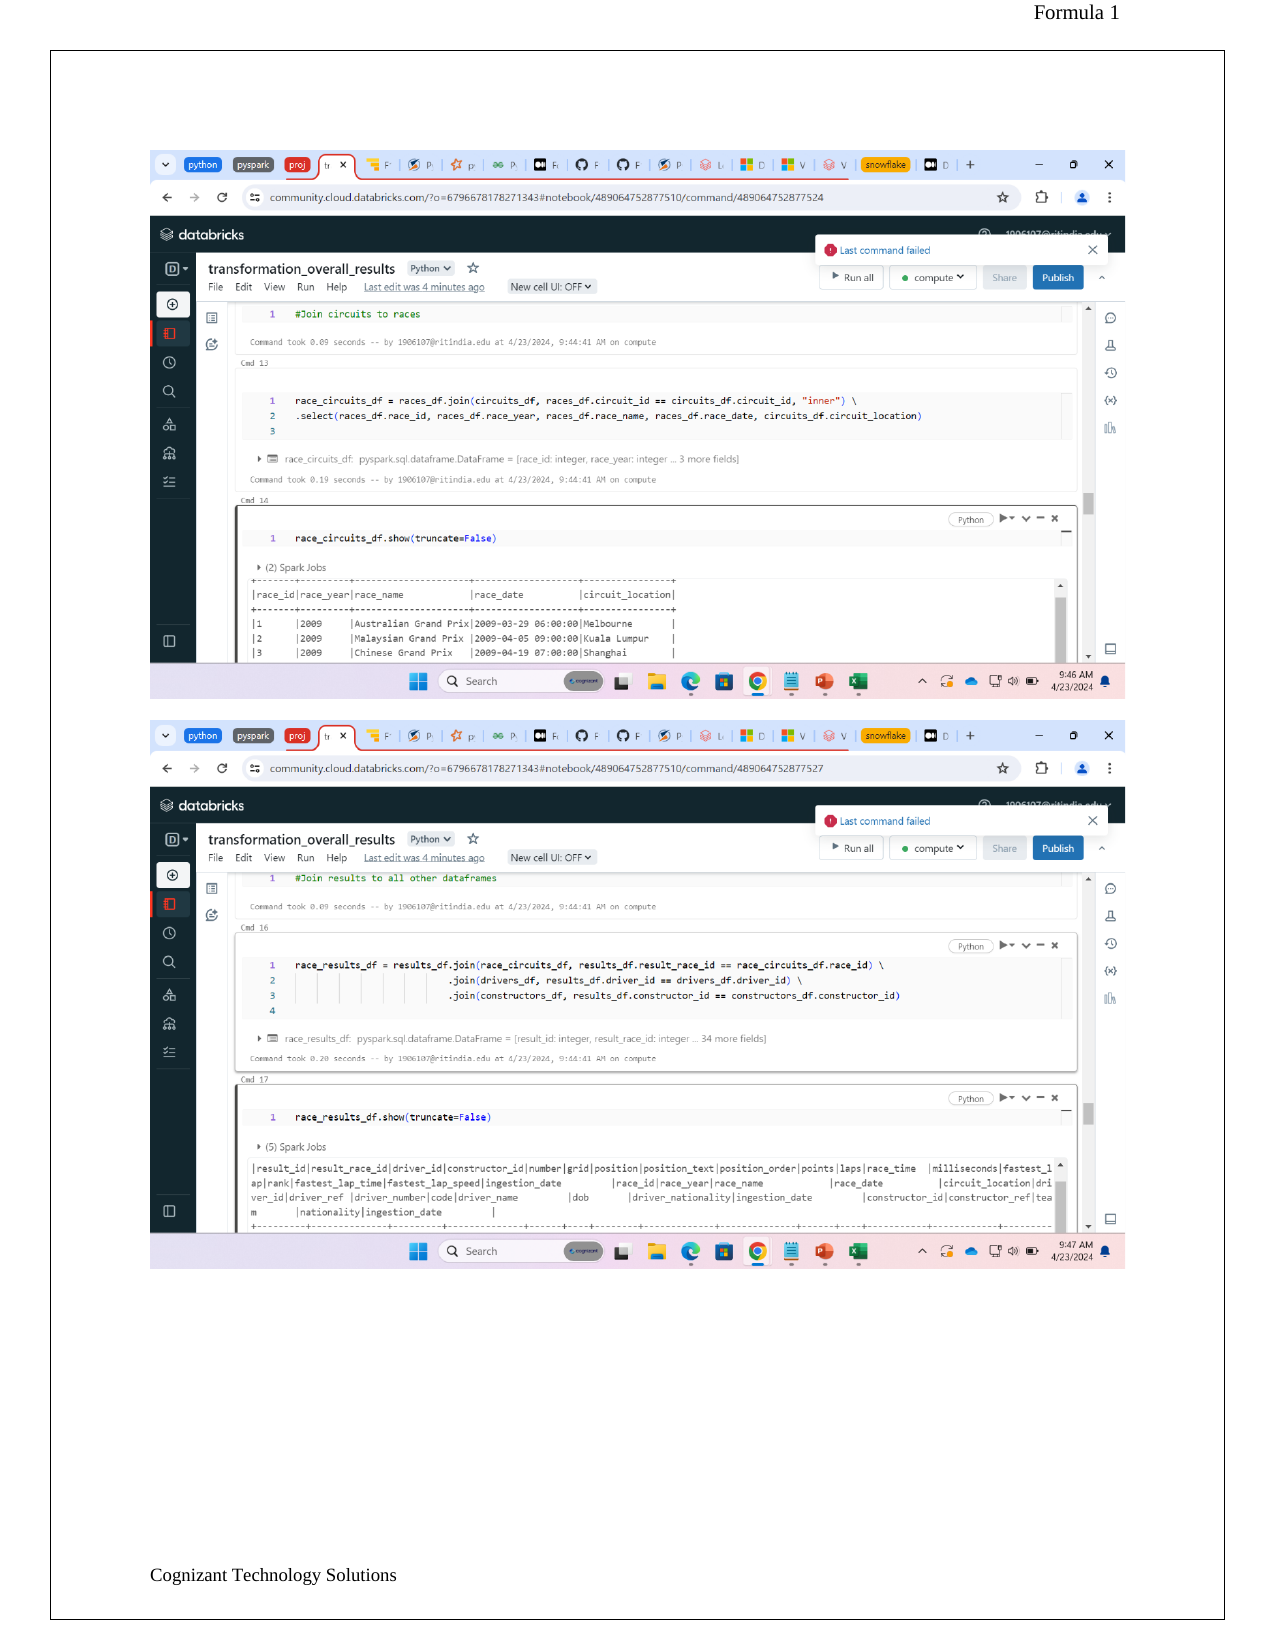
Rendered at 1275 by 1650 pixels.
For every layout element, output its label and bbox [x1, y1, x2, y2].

picture [150, 720, 1125, 1269]
picture [150, 150, 1125, 699]
